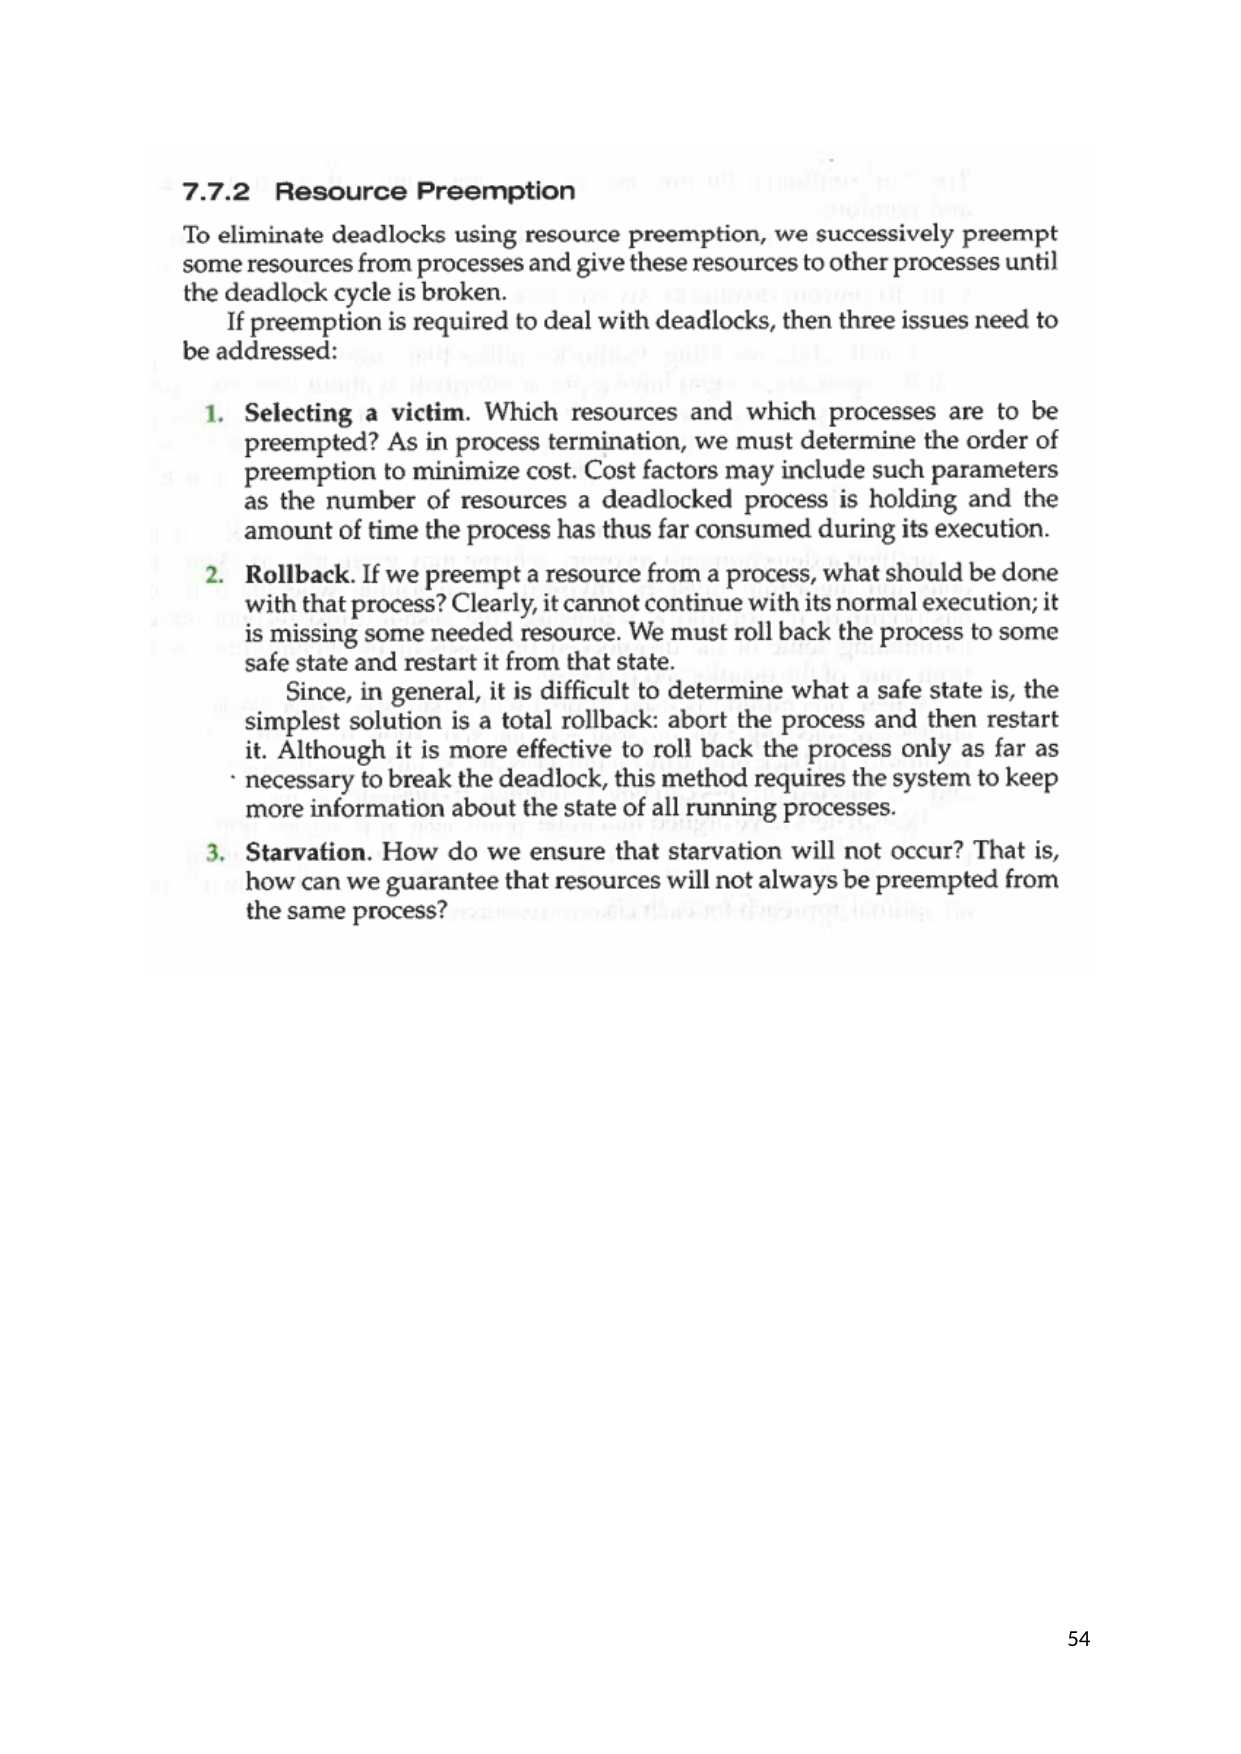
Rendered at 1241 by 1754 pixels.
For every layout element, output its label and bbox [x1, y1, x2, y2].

picture [150, 150, 1091, 975]
